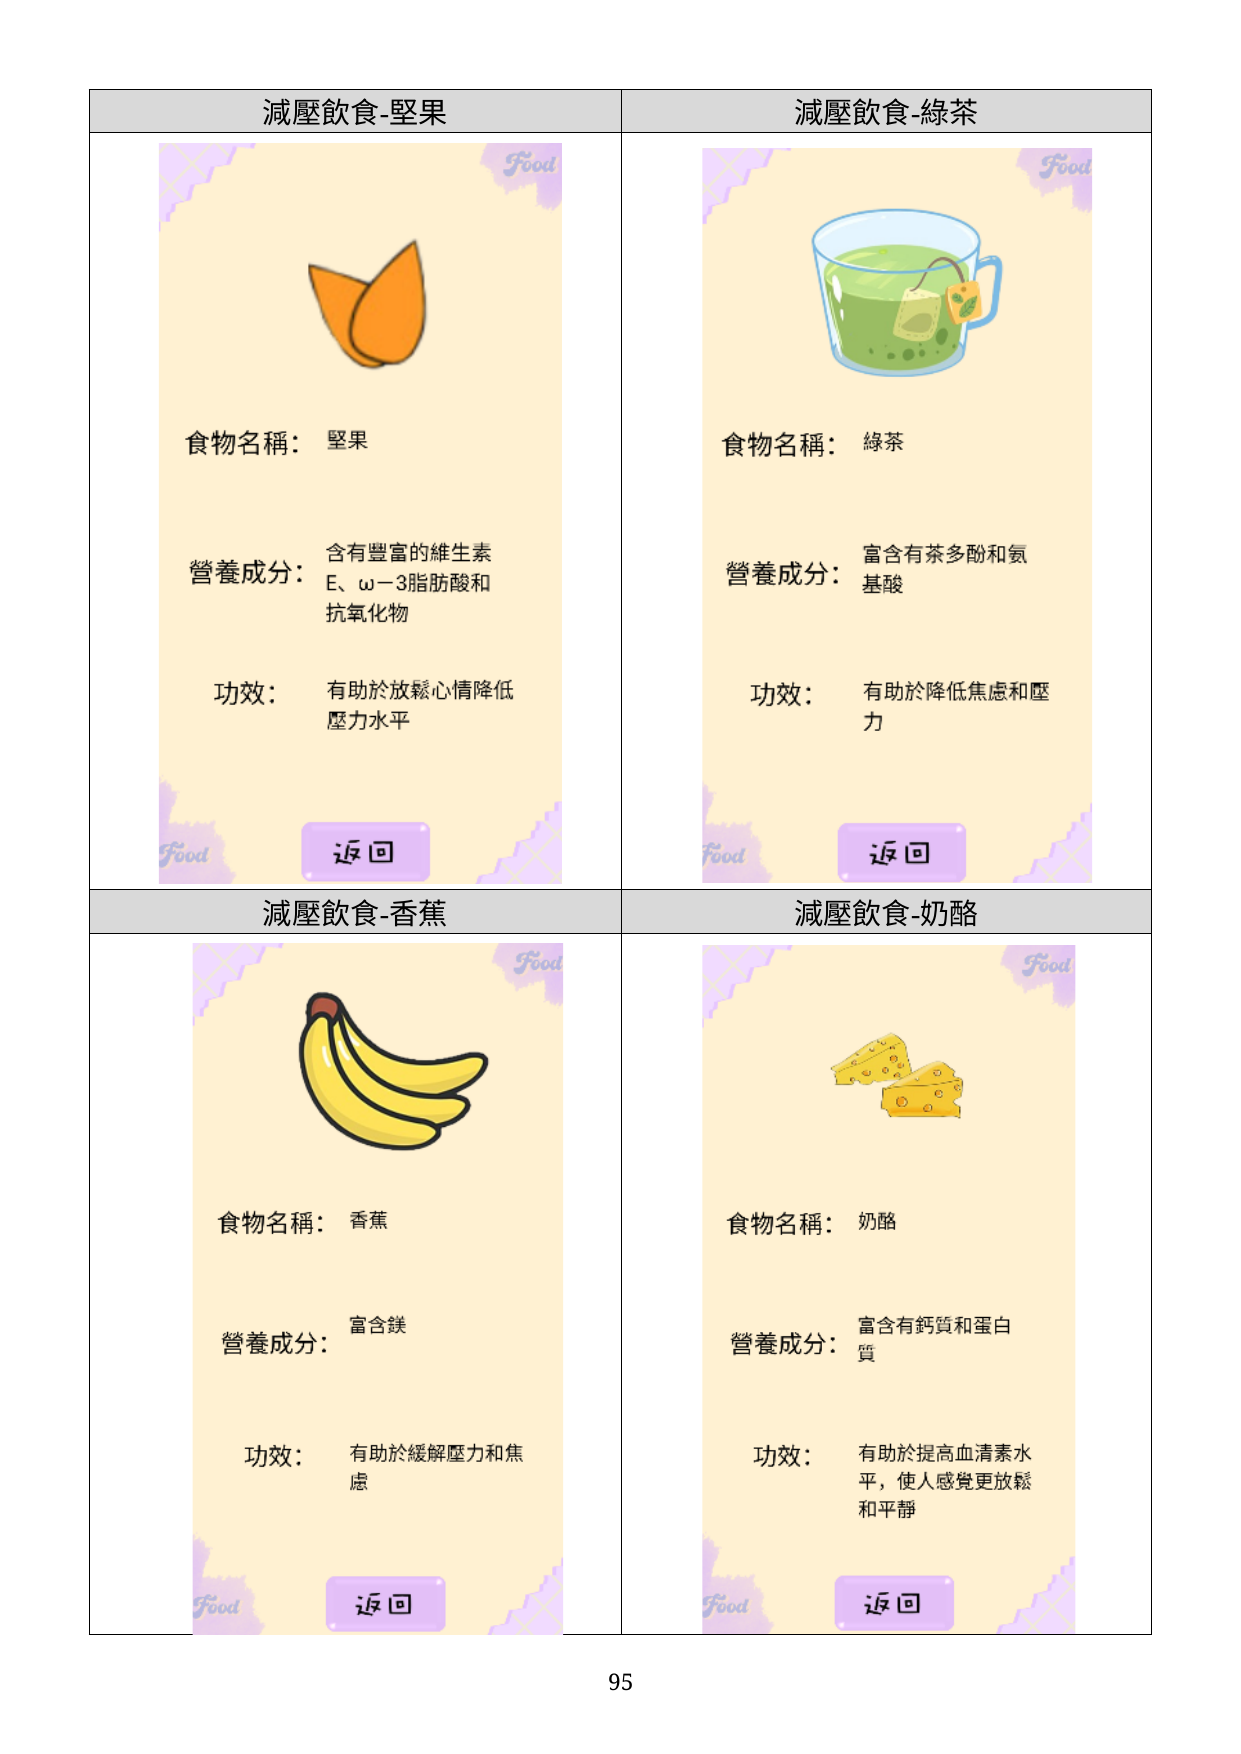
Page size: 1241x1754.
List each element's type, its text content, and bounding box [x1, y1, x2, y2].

table_cell 減壓飲食-香蕉 [90, 890, 621, 933]
table_cell [90, 934, 621, 1634]
picture [192, 943, 564, 1635]
picture [702, 148, 1093, 883]
table_cell 減壓飲食-堅果 [90, 90, 621, 132]
table_cell [90, 133, 621, 889]
table_cell [622, 934, 1151, 1634]
picture [702, 945, 1076, 1634]
table_cell 減壓飲食-奶酪 [622, 890, 1151, 933]
table_cell 減壓飲食-綠茶 [622, 90, 1151, 132]
picture [158, 143, 562, 884]
table_cell [622, 133, 1151, 889]
